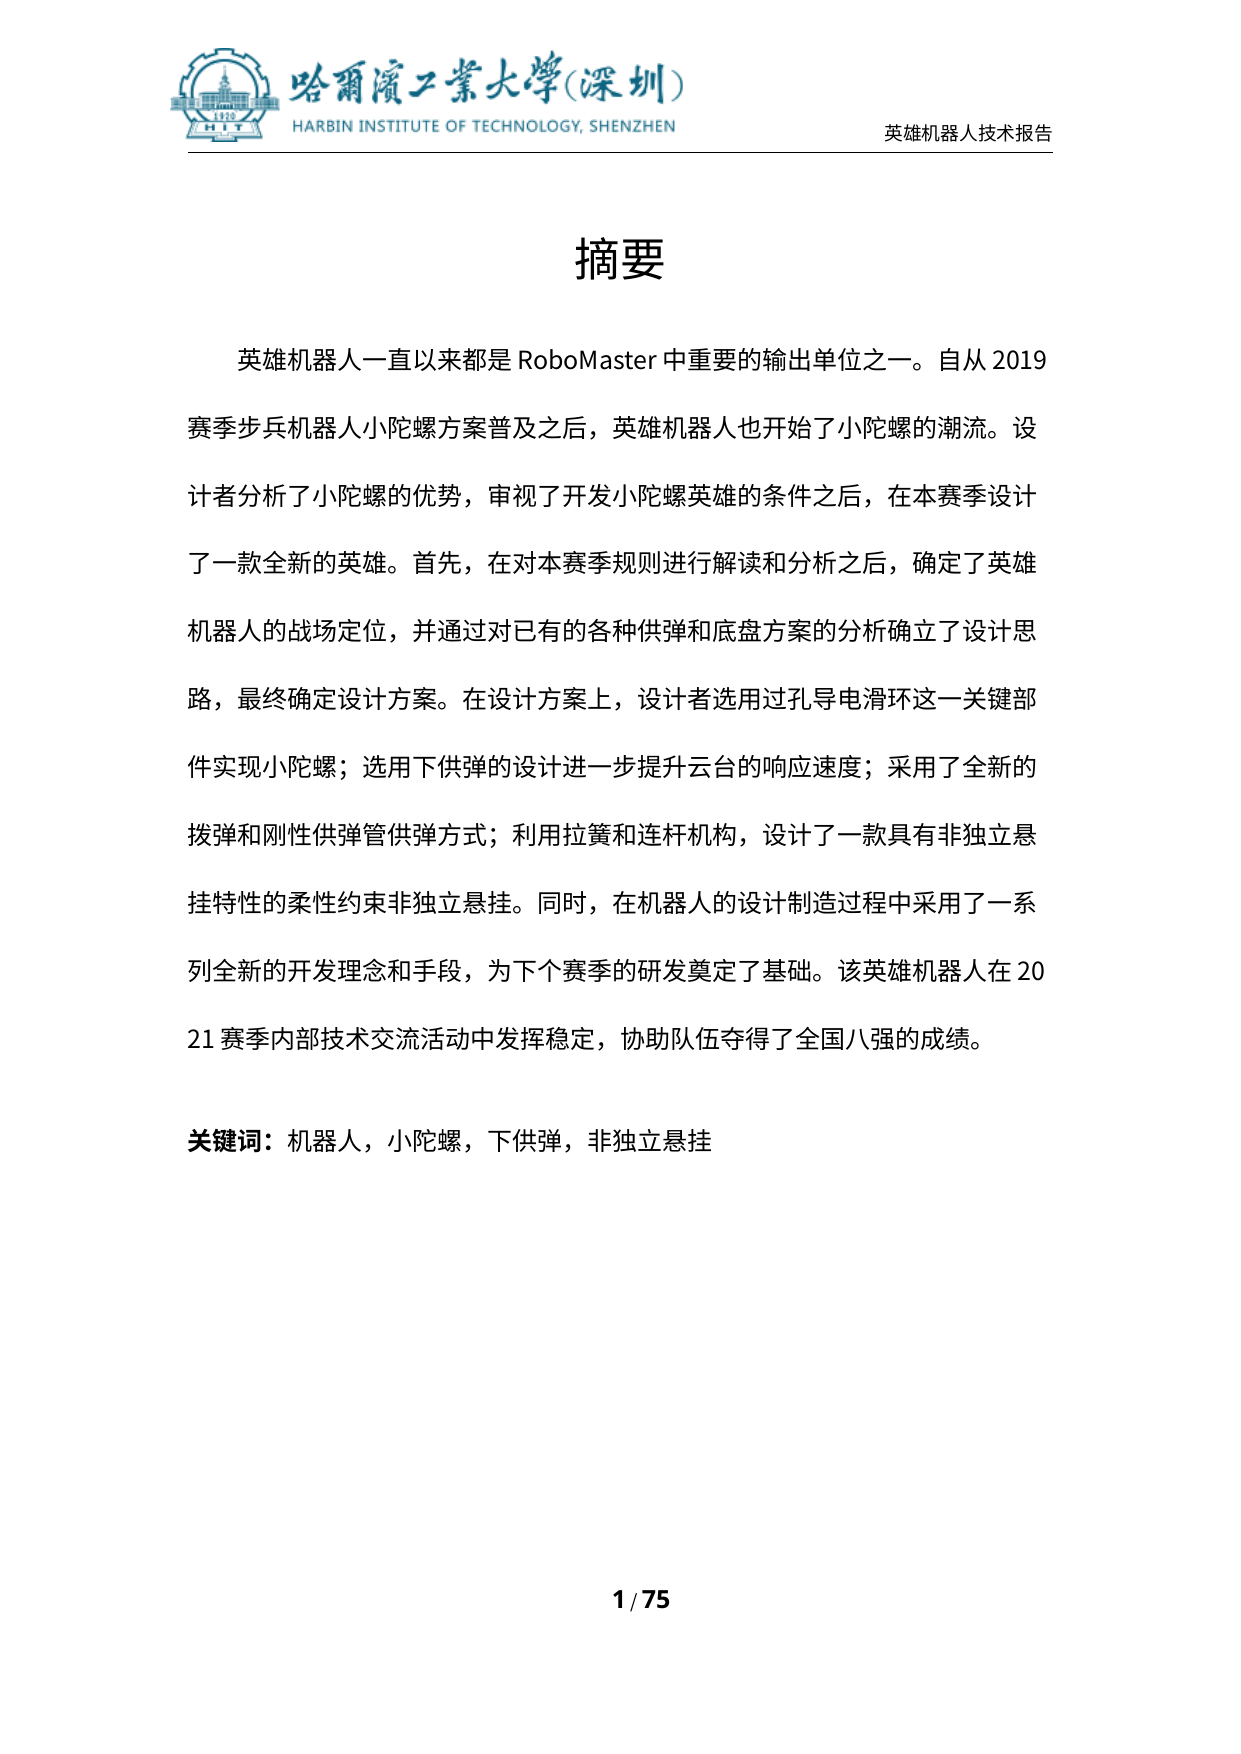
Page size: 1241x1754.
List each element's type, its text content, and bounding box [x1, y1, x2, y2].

text 英雄机器人一直以来都是RoboMaster中重要的输出单位之一。自从2019赛季步兵机器人小陀螺方案普及之后，英雄机器人也开始了小陀螺的潮流。设计者分析了小陀螺的优势，审视了开发小陀螺英雄的条件之后，在本赛季设计了一款全新的英雄。首先，在对本赛季规则进行解读和分析之后，确定了英雄机器人的战场定位，并通过对已有的各种供弹和底盘方案的分析确立了设计思路，最终确定设计方案。在设计方案上，设计者选用过孔导电滑环这一关键部件实现小陀螺；选用下供弹的设计进一步提升云台的响应速度；采用了全新的拨弹和刚性供弹管供弹方式；利用拉簧和连杆机构，设计了一款具有非独立悬挂特性的柔性约束非独立悬挂。同时，在机器人的设计制造过程中采用了一系列全新的开发理念和手段，为下个赛季的研发奠定了基础。该英雄机器人在2021赛季内部技术交流活动中发挥稳定，协助队伍夺得了全国八强的成绩。 [187, 324, 1053, 1071]
picture [170, 48, 683, 142]
text 关键词：机器人，小陀螺，下供弹，非独立悬挂 [187, 1105, 1053, 1173]
text 摘要 [187, 222, 1053, 290]
